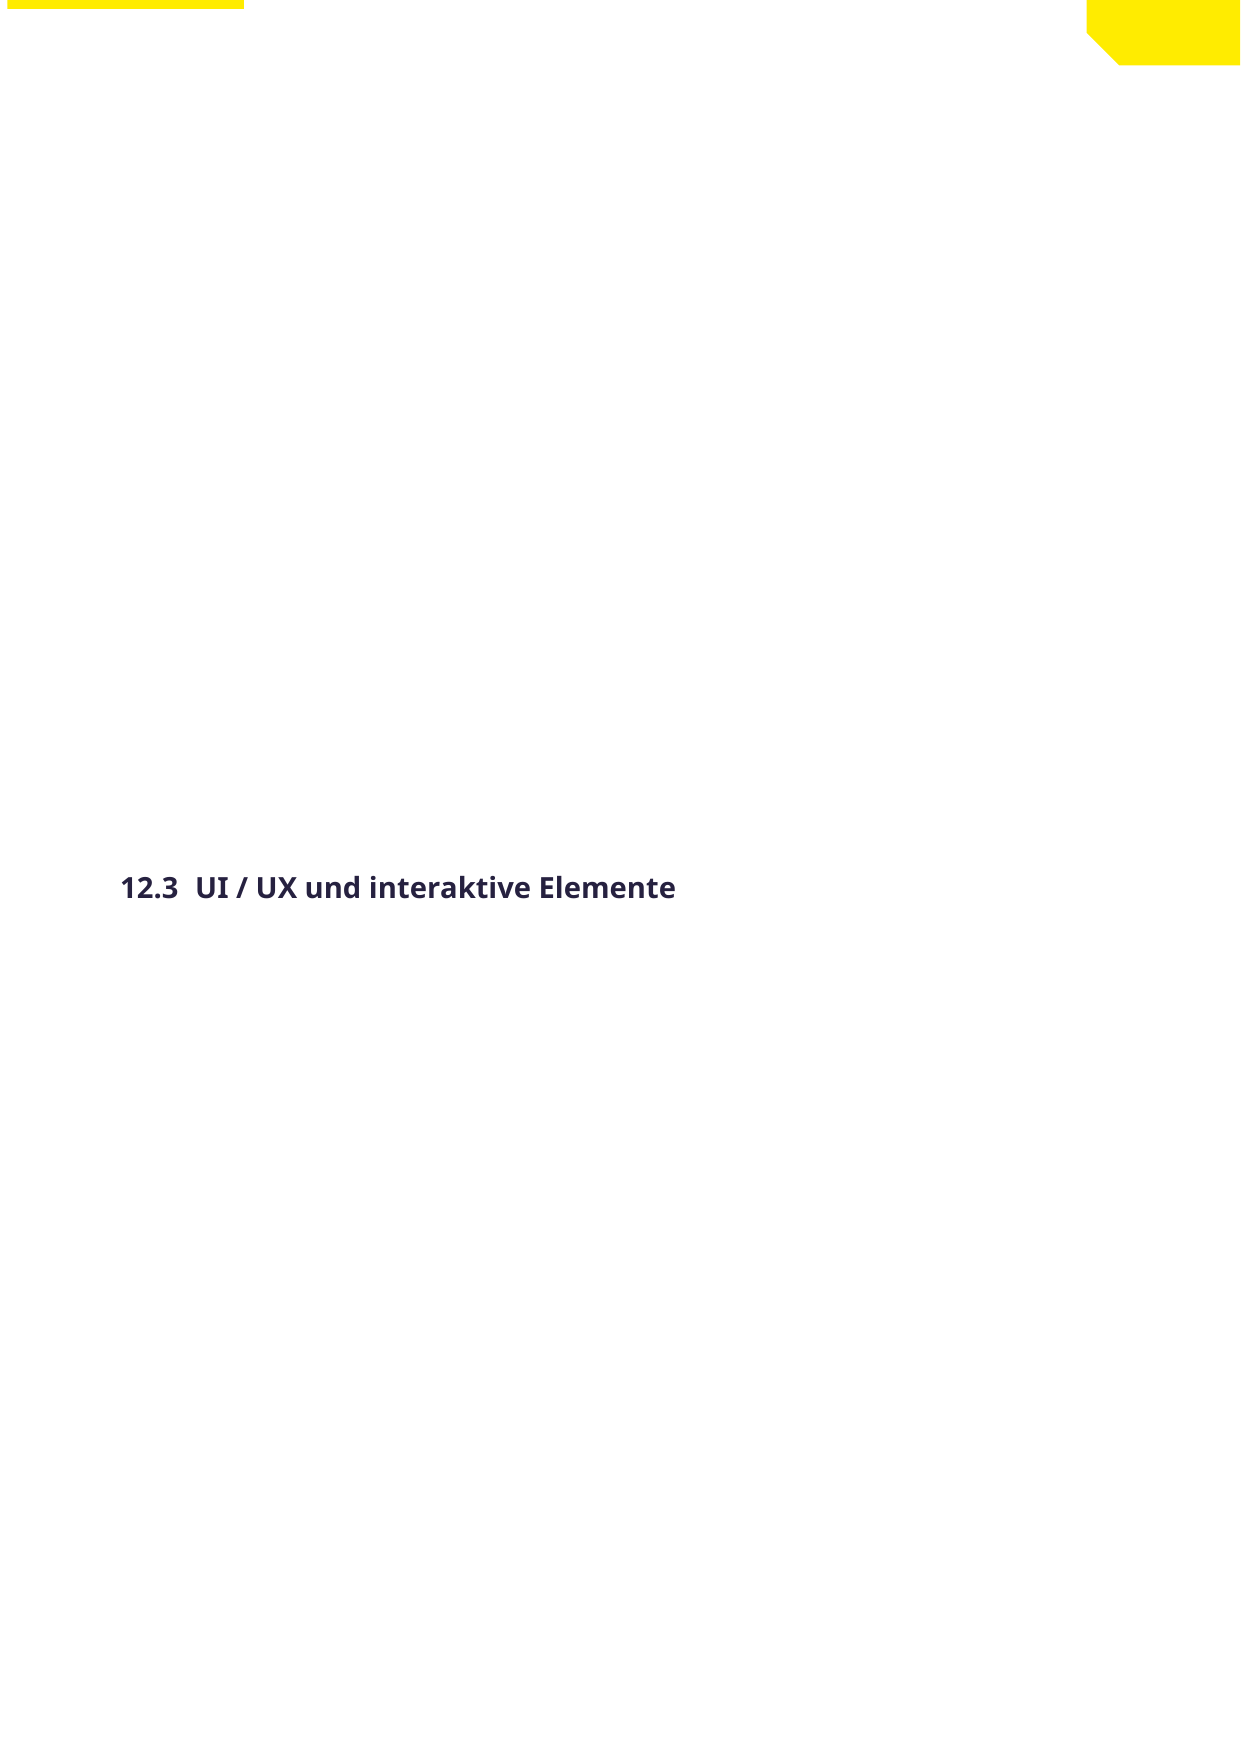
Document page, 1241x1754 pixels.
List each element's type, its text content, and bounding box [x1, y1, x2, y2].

subtitle UI / UX und interaktive Elemente [120, 868, 1120, 907]
